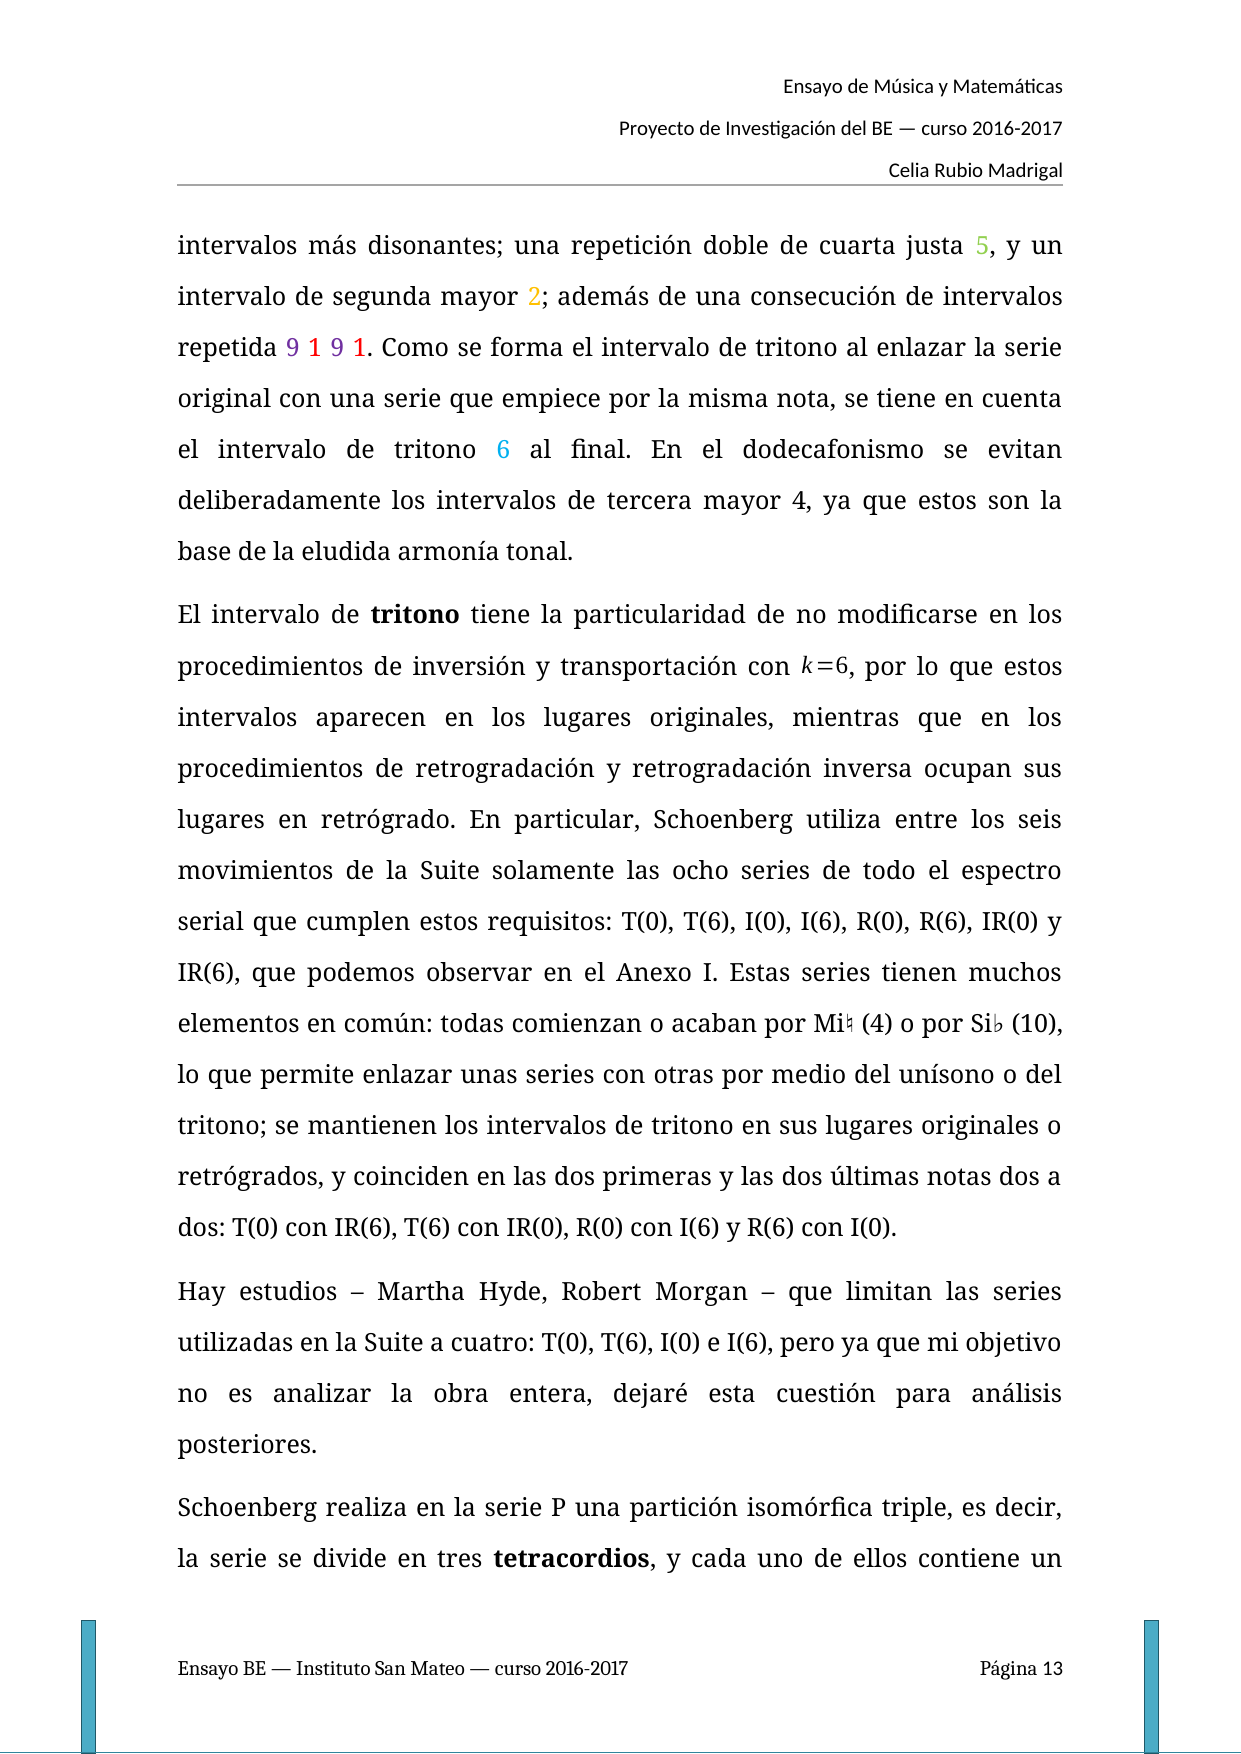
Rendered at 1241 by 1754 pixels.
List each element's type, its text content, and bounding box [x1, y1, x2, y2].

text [177, 1490, 1063, 1575]
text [177, 227, 1063, 568]
text Hay estudios – Martha Hyde, Robert Morgan – que limitan las series utilizadas en la Suite a cuatro: T(0), T(6), I(0) e I(6), pero ya que mi objetivo no es analizar la obra entera, dejaré esta cuestión para análisis posteriores. [177, 1273, 1063, 1460]
text El intervalo de tritono tiene la particularidad de no modificarse en los procedimientos de inversión y transportación con , por lo que estos intervalos aparecen en los lugares originales, mientras que en los procedimientos de retrogradación y retrogradación inversa ocupan sus lugares en retrógrado. En particular, Schoenberg utiliza entre los seis movimientos de la Suite solamente las ocho series de todo el espectro serial que cumplen estos requisitos: T(0), T(6), I(0), I(6), R(0), R(6), IR(0) y IR(6), que podemos observar en el Anexo I. Estas series tienen muchos elementos en común: todas comienzan o acaban por Mi♮ (4) o por Si♭ (10), lo que permite enlazar unas series con otras por medio del unísono o del tritono; se mantienen los intervalos de tritono en sus lugares originales o retrógrados, y coinciden en las dos primeras y las dos últimas notas dos a dos: T(0) con IR(6), T(6) con IR(0), R(0) con I(6) y R(6) con I(0). [177, 597, 1063, 1244]
